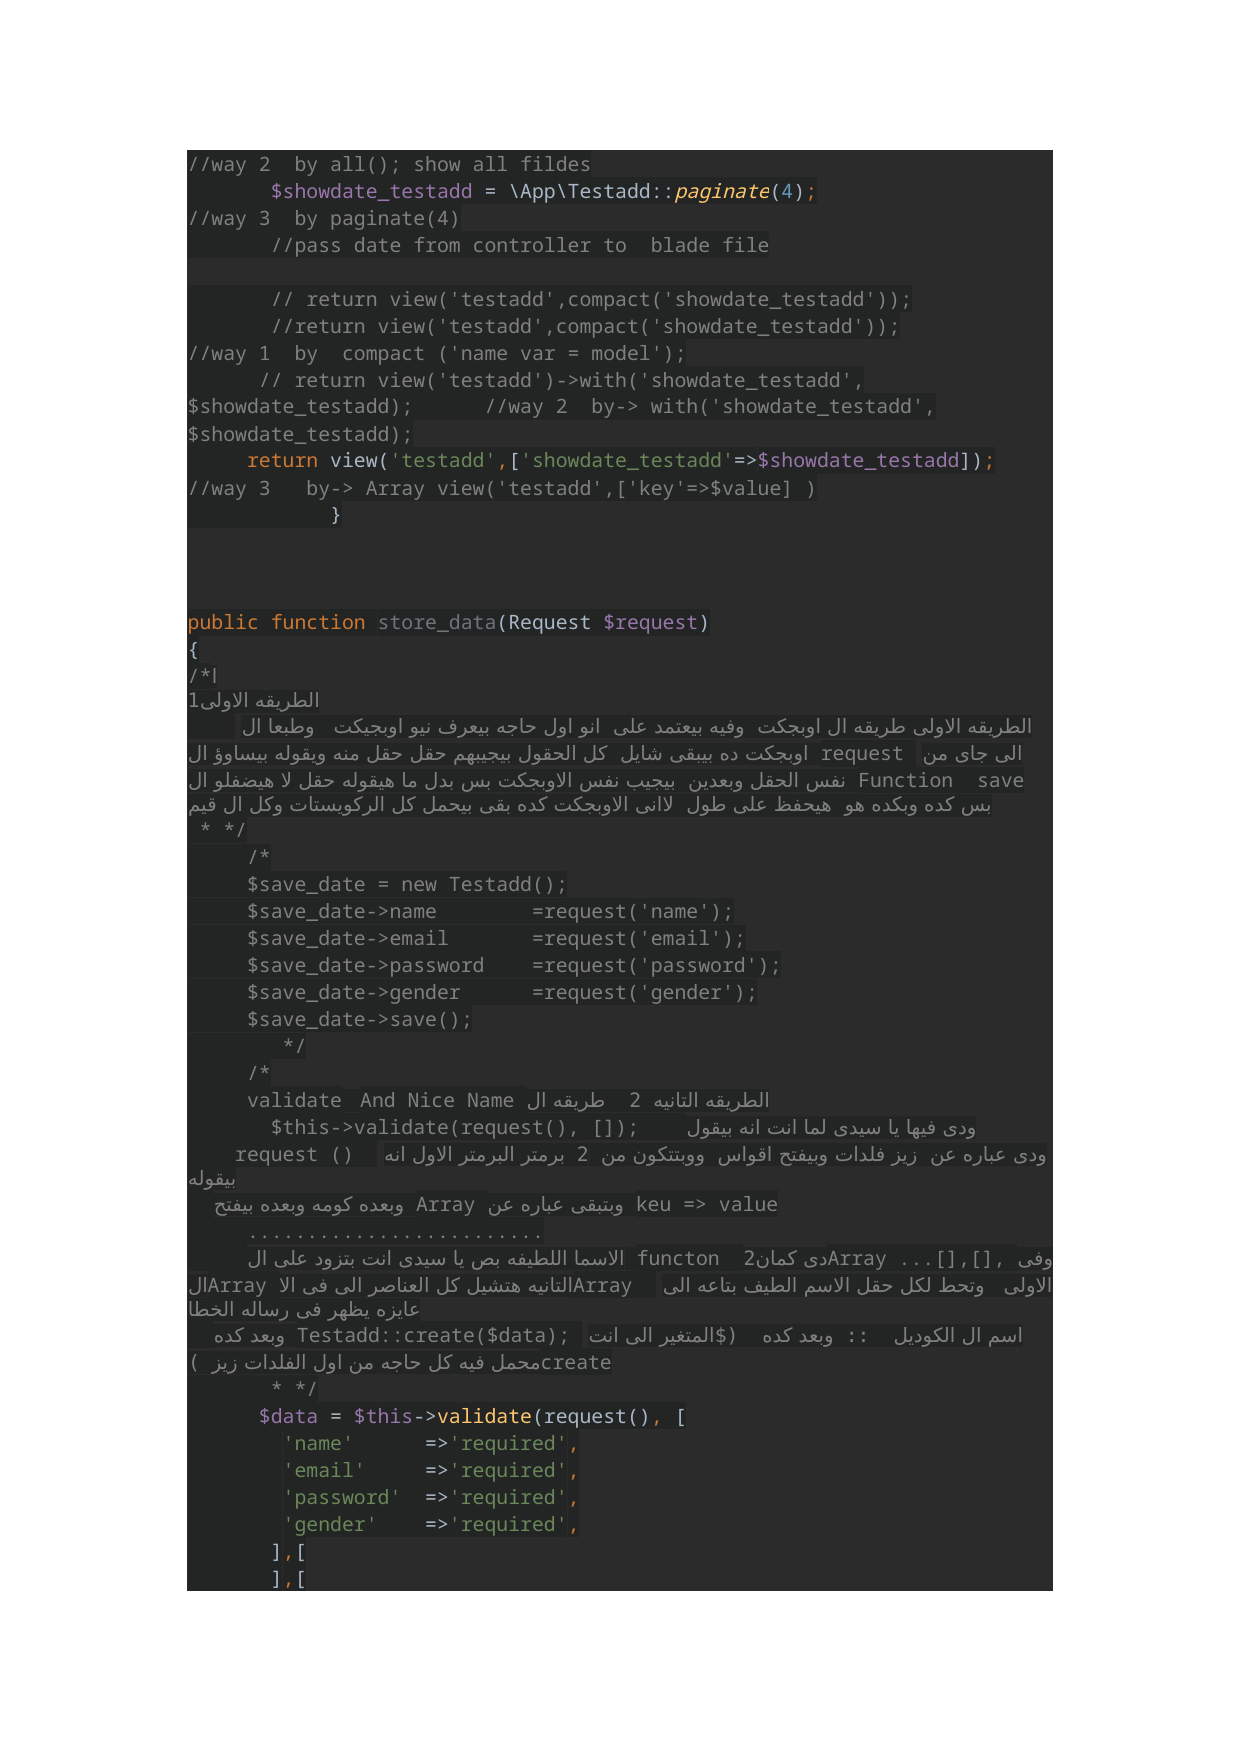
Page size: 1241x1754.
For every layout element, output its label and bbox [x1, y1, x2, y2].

text [187, 150, 1053, 1591]
